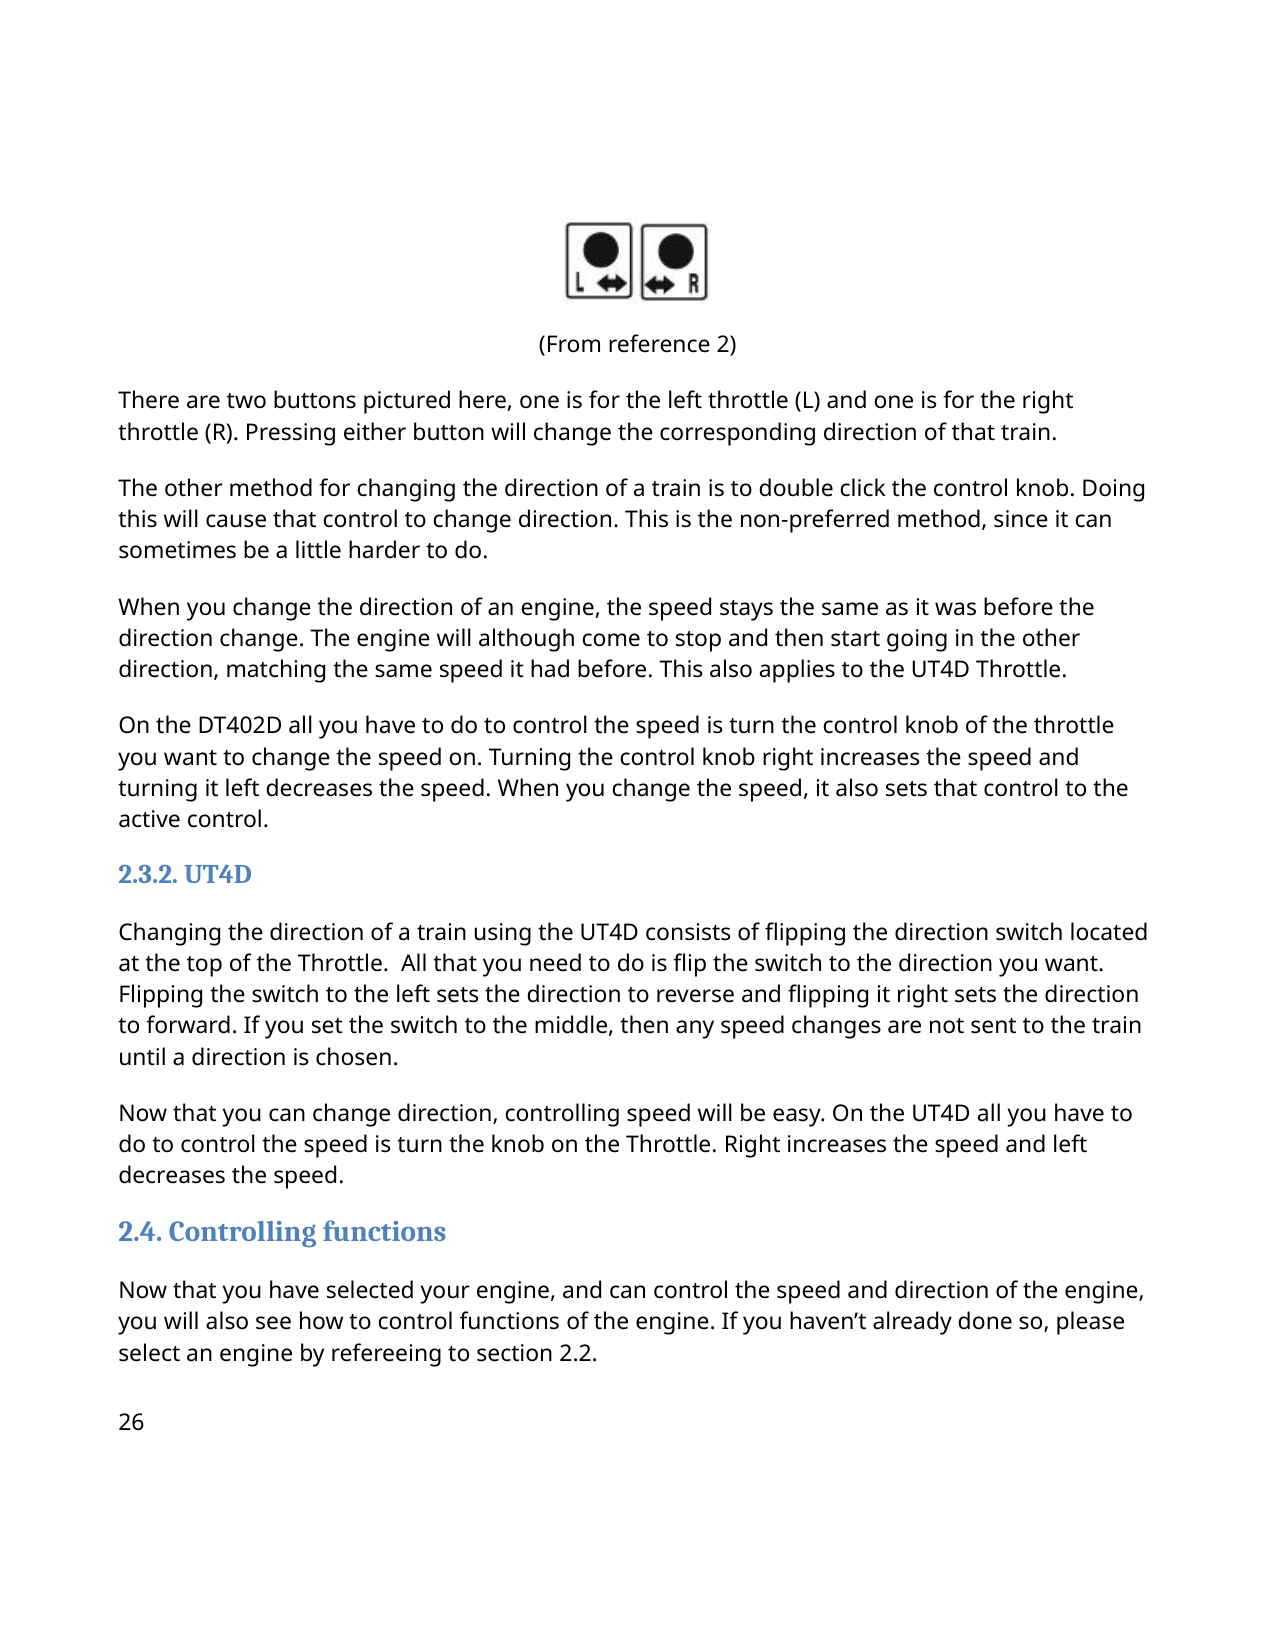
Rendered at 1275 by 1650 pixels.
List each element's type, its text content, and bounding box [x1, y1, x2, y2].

text (From reference 2) [118, 328, 1157, 359]
text When you change the direction of an engine, the speed stays the same as it was before the direction change. The engine will although come to stop and then start going in the other direction, matching the same speed it had before. This also applies to the UT4D Throttle. [118, 591, 1157, 684]
text The other method for changing the direction of a train is to double click the control knob. Doing this will cause that control to change direction. This is the non-preferred method, since it can sometimes be a little harder to do. [118, 472, 1157, 566]
text There are two buttons pictured here, one is for the left throttle (L) and one is for the right throttle (R). Pressing either button will change the corresponding direction of that train. [118, 384, 1157, 447]
text Now that you can change direction, controlling speed will be easy. On the UT4D all you have to do to control the speed is turn the knob on the Throttle. Right increases the speed and left decreases the speed. [118, 1097, 1157, 1191]
picture [562, 218, 713, 304]
subtitle 2.4. Controlling functions [118, 1216, 1157, 1249]
text Changing the direction of a train using the UT4D consists of flipping the direction switch located at the top of the Throttle. All that you need to do is flip the switch to the direction you want. Flipping the switch to the left sets the direction to reverse and flipping it right sets the direction to forward. If you set the switch to the middle, then any speed changes are not sent to the train until a direction is chosen. [118, 916, 1157, 1072]
text Now that you have selected your engine, and can control the speed and direction of the engine, you will also see how to control functions of the engine. If you haven’t already done so, please select an engine by refereeing to section 2.2. [118, 1274, 1157, 1368]
subtitle 2.3.2. UT4D [118, 859, 1157, 891]
text On the DT402D all you have to do to control the speed is turn the control knob of the throttle you want to change the speed on. Turning the control knob right increases the speed and turning it left decreases the speed. When you change the speed, it also sets that control to the active control. [118, 709, 1157, 834]
